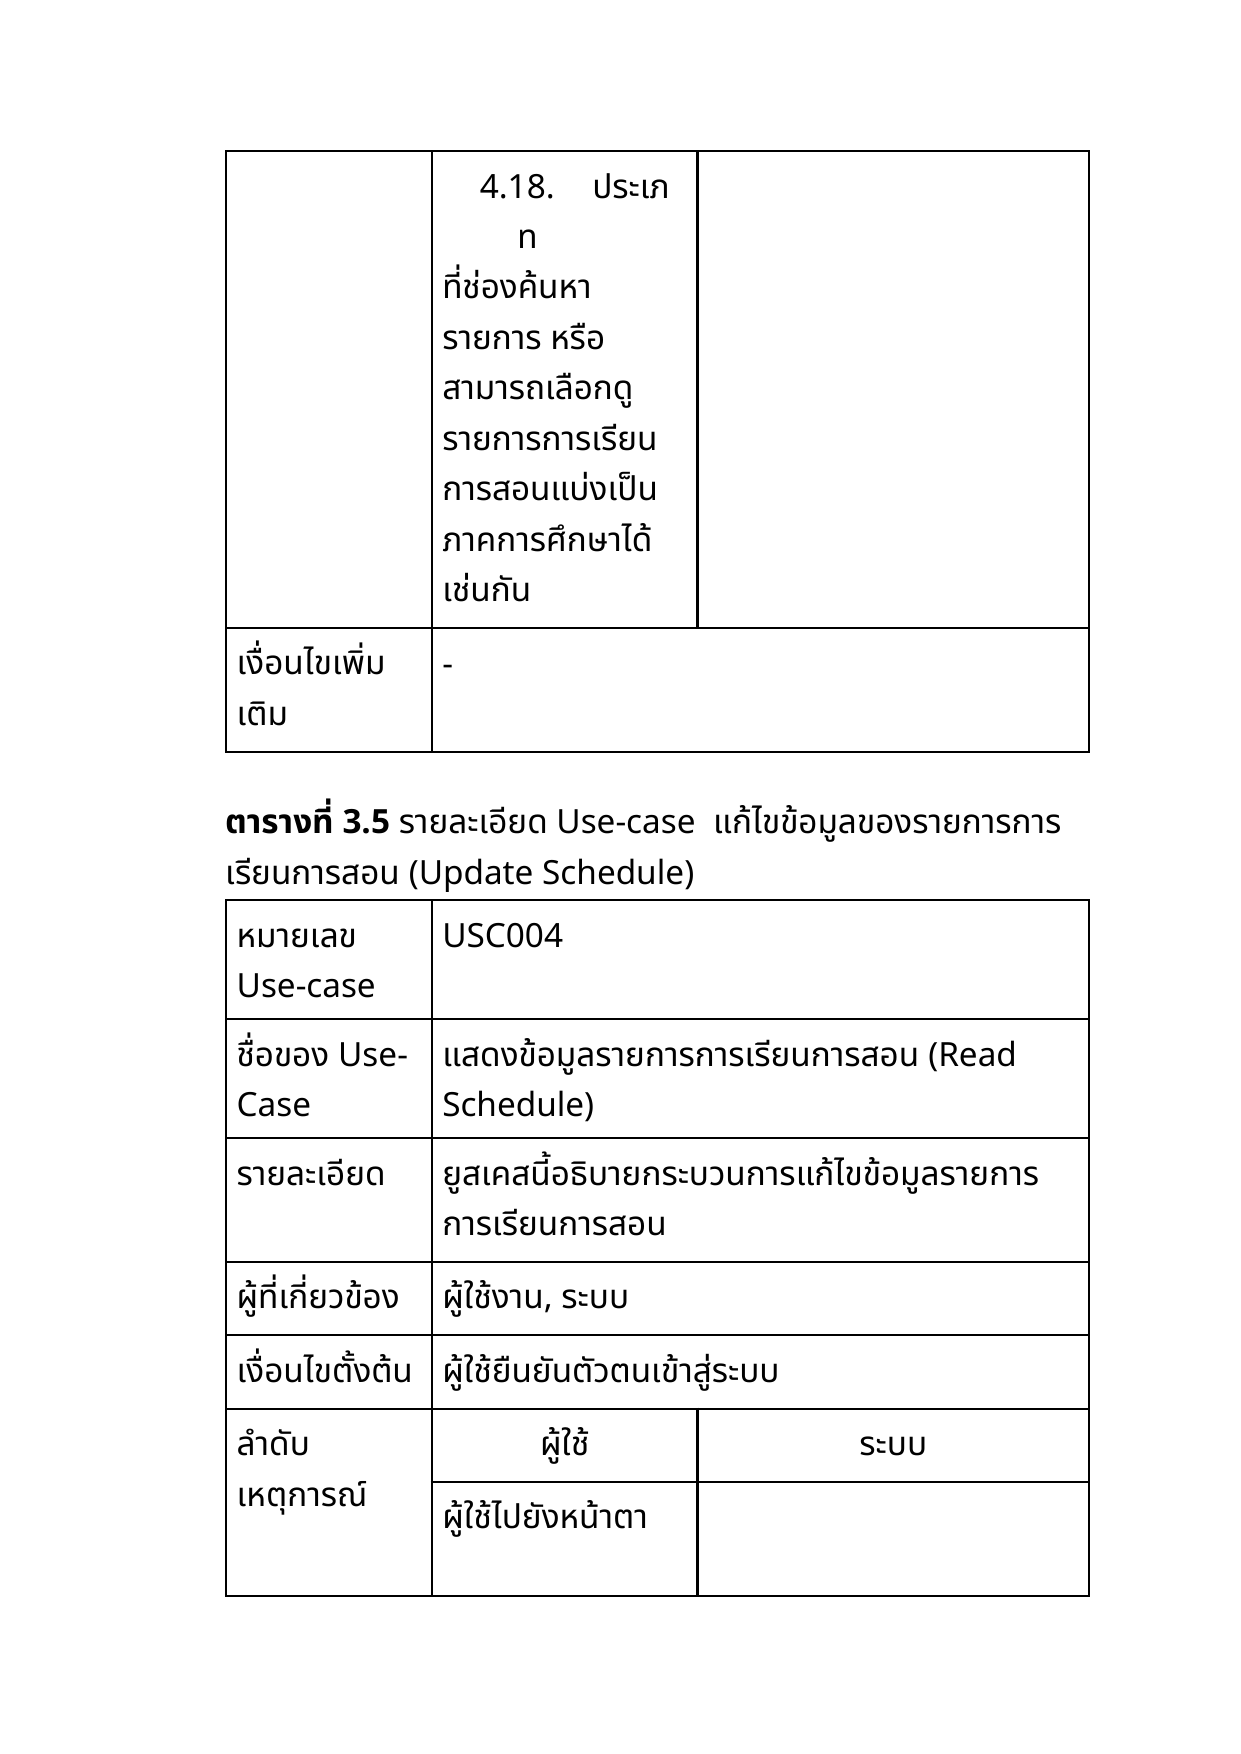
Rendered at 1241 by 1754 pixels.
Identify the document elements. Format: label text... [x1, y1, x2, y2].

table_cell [699, 152, 1088, 627]
table_cell แสดงข้อมูลรายการการเรียนการสอน (Read Schedule) [433, 1020, 1088, 1137]
table_cell ยูสเคสนี้อธิบายกระบวนการแก้ไขข้อมูลรายการการเรียนการสอน [433, 1139, 1088, 1261]
table_cell ลำดับเหตุการณ์ [227, 1410, 431, 1595]
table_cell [433, 152, 696, 627]
table_cell - [433, 629, 1088, 751]
table_cell ผู้ที่เกี่ยวข้อง [227, 1263, 431, 1334]
table_header หมายเลข Use-case [227, 901, 431, 1018]
table_cell ผู้ใช้ [433, 1410, 696, 1481]
table_cell ชื่อของ Use-Case [227, 1020, 431, 1137]
table_cell เงื่อนไขตั้งต้น [227, 1336, 431, 1408]
table_header USC004 [433, 901, 1088, 1018]
table_cell เงื่อนไขเพิ่มเติม [227, 629, 431, 751]
table_cell รายละเอียด [227, 1139, 431, 1261]
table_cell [433, 1483, 696, 1595]
table_cell ผู้ใช้งาน, ระบบ [433, 1263, 1088, 1334]
table_cell ผู้ใช้ยืนยันตัวตนเข้าสู่ระบบ [433, 1336, 1088, 1408]
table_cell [699, 1483, 1088, 1595]
table_cell ระบบ [699, 1410, 1088, 1481]
